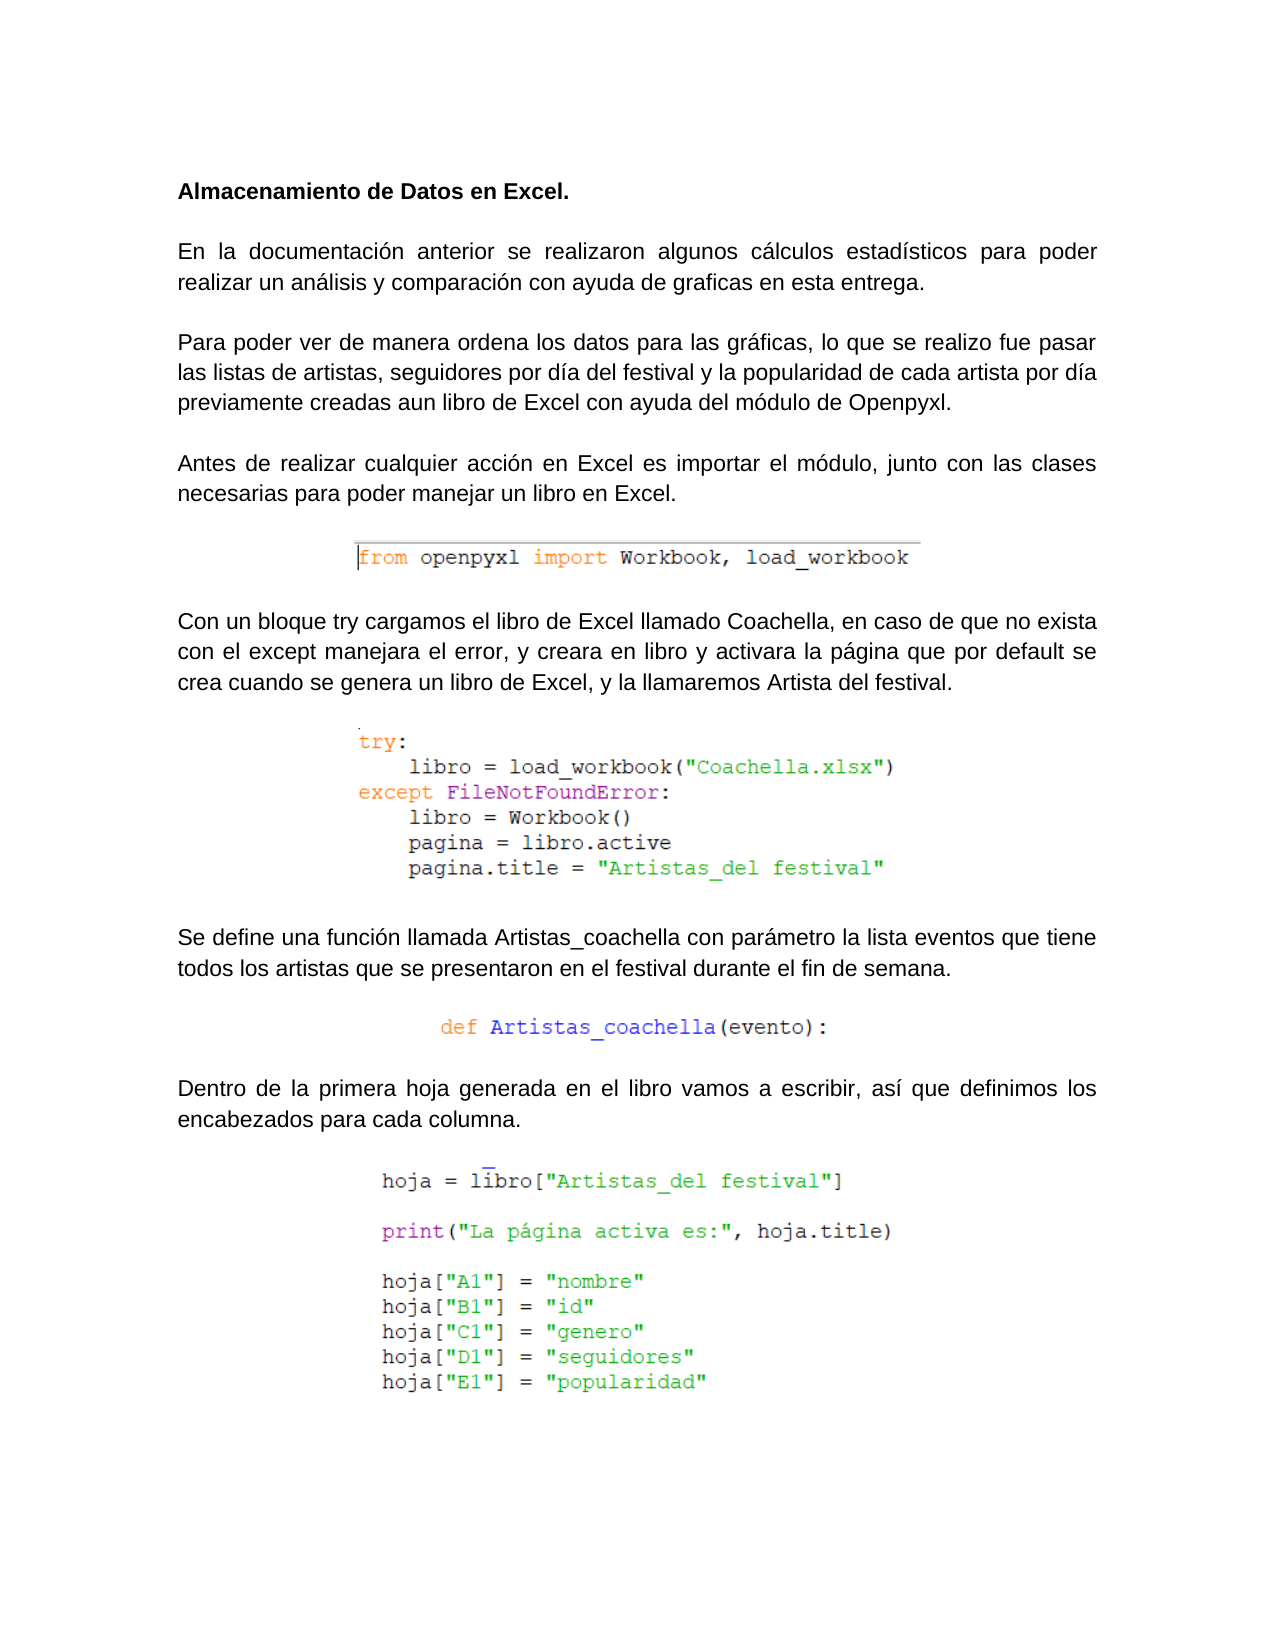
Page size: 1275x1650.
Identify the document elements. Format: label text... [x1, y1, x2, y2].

text Se define una función llamada Artistas_coachella con parámetro la lista eventos que tiene todos los artistas que se presentaron en el festival durante el fin de semana. [177, 924, 1098, 981]
text Para poder ver de manera ordena los datos para las gráficas, lo que se realizo fue pasar las listas de artistas, seguidores por día del festival y la popularidad de cada artista por día previamente creadas aun libro de Excel con ayuda del módulo de Openpyxl. [177, 329, 1098, 416]
text Antes de realizar cualquier acción en Excel es importar el módulo, junto con las clases necesarias para poder manejar un libro en Excel. [177, 450, 1098, 506]
text En la documentación anterior se realizaron algunos cálculos estadísticos para poder realizar un análisis y comparación con ayuda de graficas en esta entrega. [177, 238, 1098, 295]
text Almacenamiento de Datos en Excel. [177, 178, 1098, 204]
text Con un bloque try cargamos el libro de Excel llamado Coachella, en caso de que no exista con el except manejara el error, y creara en libro y activara la página que por default se crea cuando se genera un libro de Excel, y la llamaremos Artista del festival. [177, 608, 1098, 695]
text Dentro de la primera hoja generada en el libro vamos a escribir, así que definimos los encabezados para cada columna. [177, 1075, 1098, 1132]
